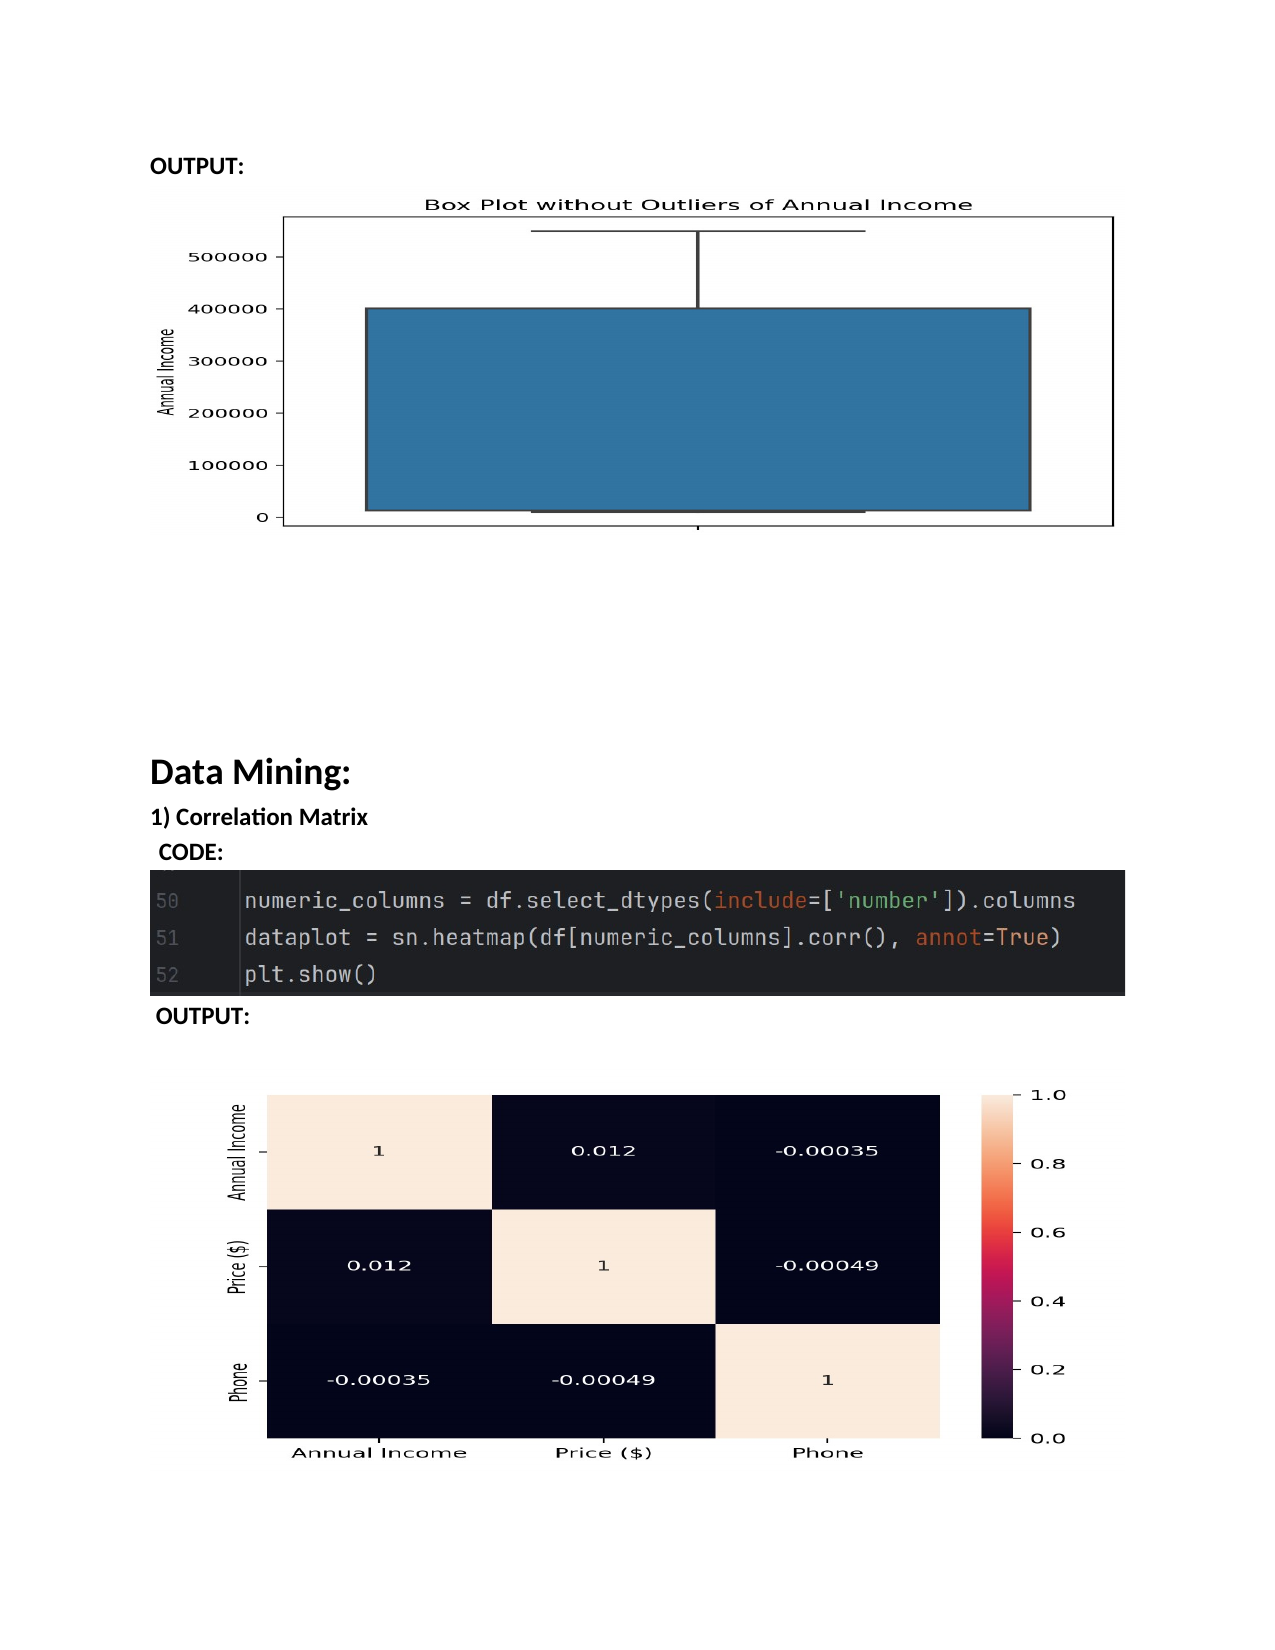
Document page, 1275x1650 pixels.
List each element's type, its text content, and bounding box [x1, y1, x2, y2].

text Data Mining: [150, 748, 1125, 794]
text CODE: [150, 836, 1125, 870]
text OUTPUT: [150, 1000, 1125, 1030]
picture [150, 1063, 1125, 1471]
text 1) Correlation Matrix [150, 801, 1125, 831]
text OUTPUT: [150, 150, 1125, 184]
picture [150, 184, 1125, 535]
picture [150, 870, 1125, 996]
